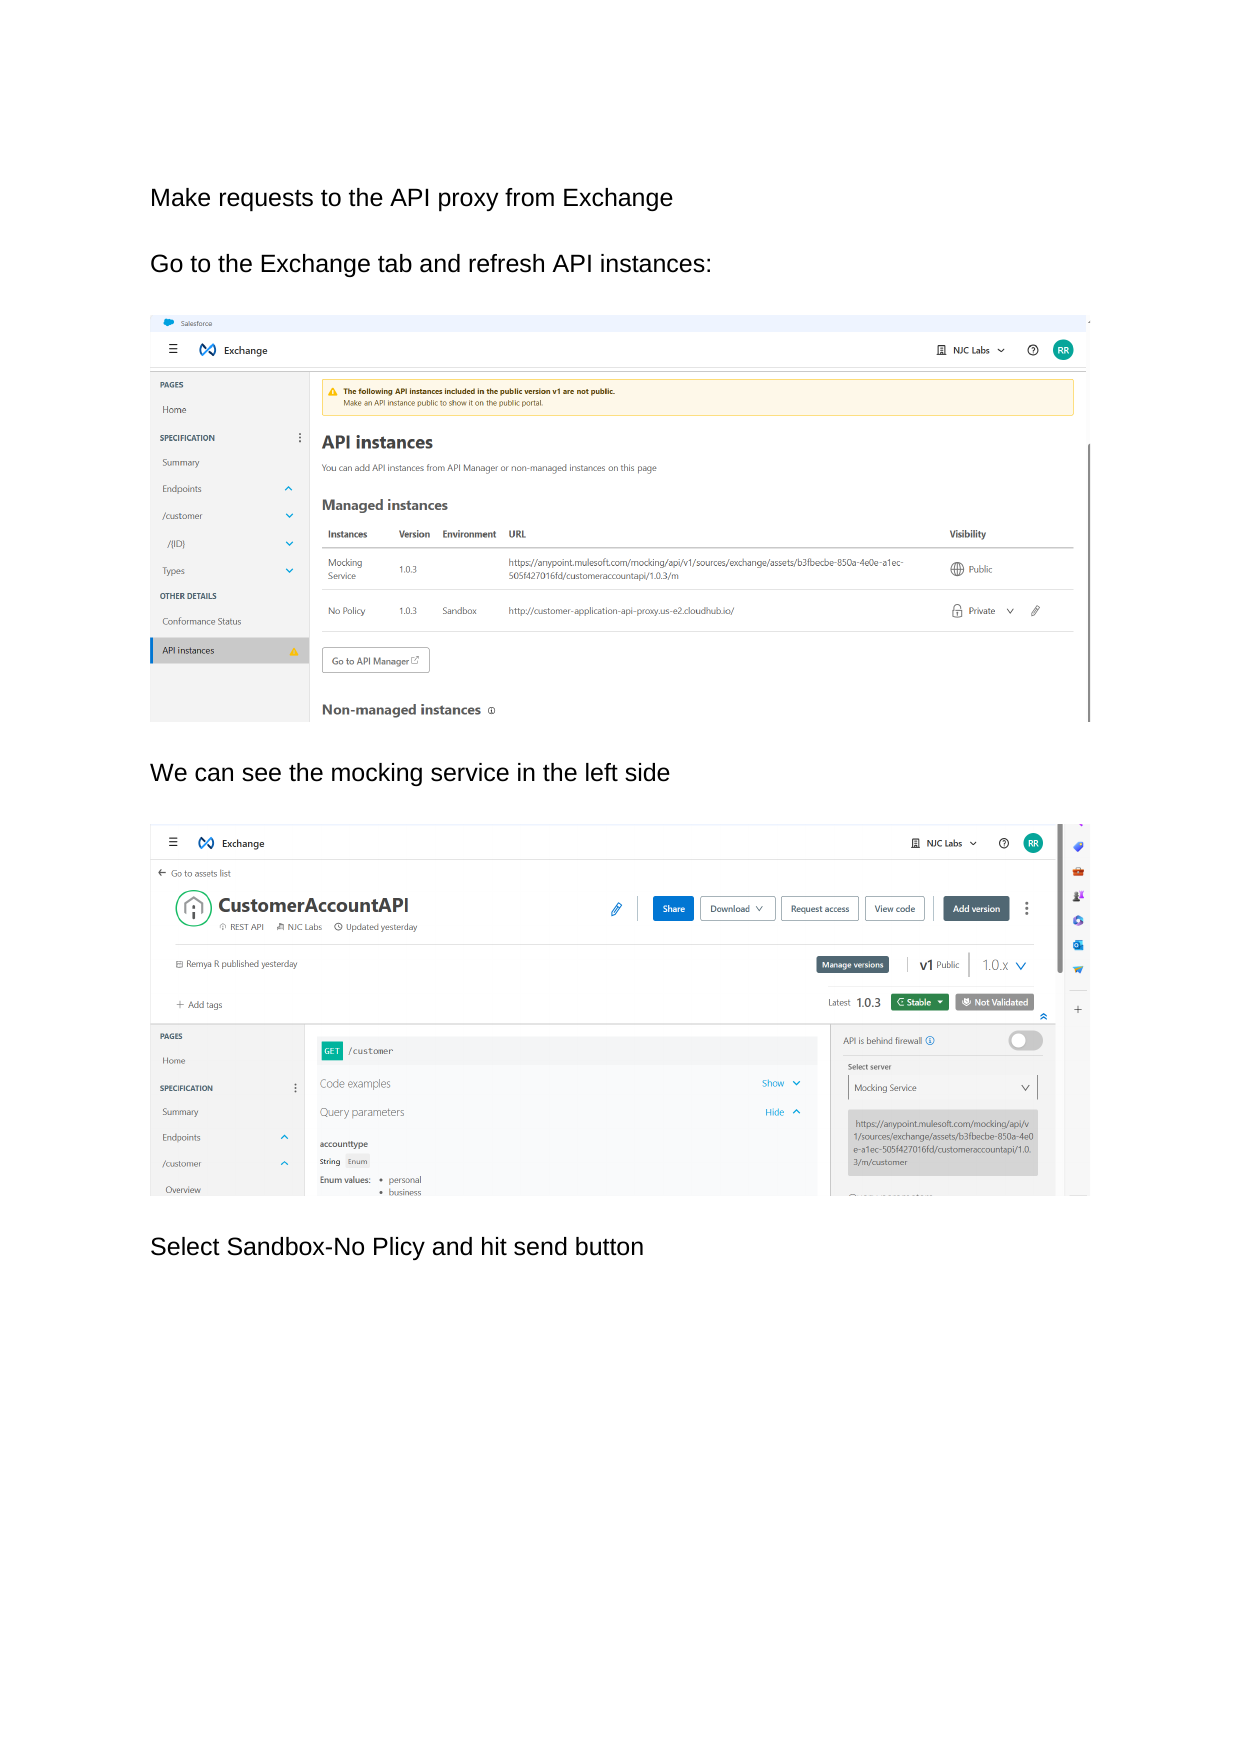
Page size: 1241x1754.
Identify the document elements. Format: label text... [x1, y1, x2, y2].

text Go to the Exchange tab and refresh API instances: [150, 249, 1090, 278]
text Make requests to the API proxy from Exchange [150, 183, 1090, 212]
picture [150, 315, 1091, 722]
text Select Sandbox-No Plicy and hit send button [150, 1232, 1090, 1261]
picture [150, 824, 1091, 1196]
text We can see the mocking service in the left side [150, 758, 1090, 787]
